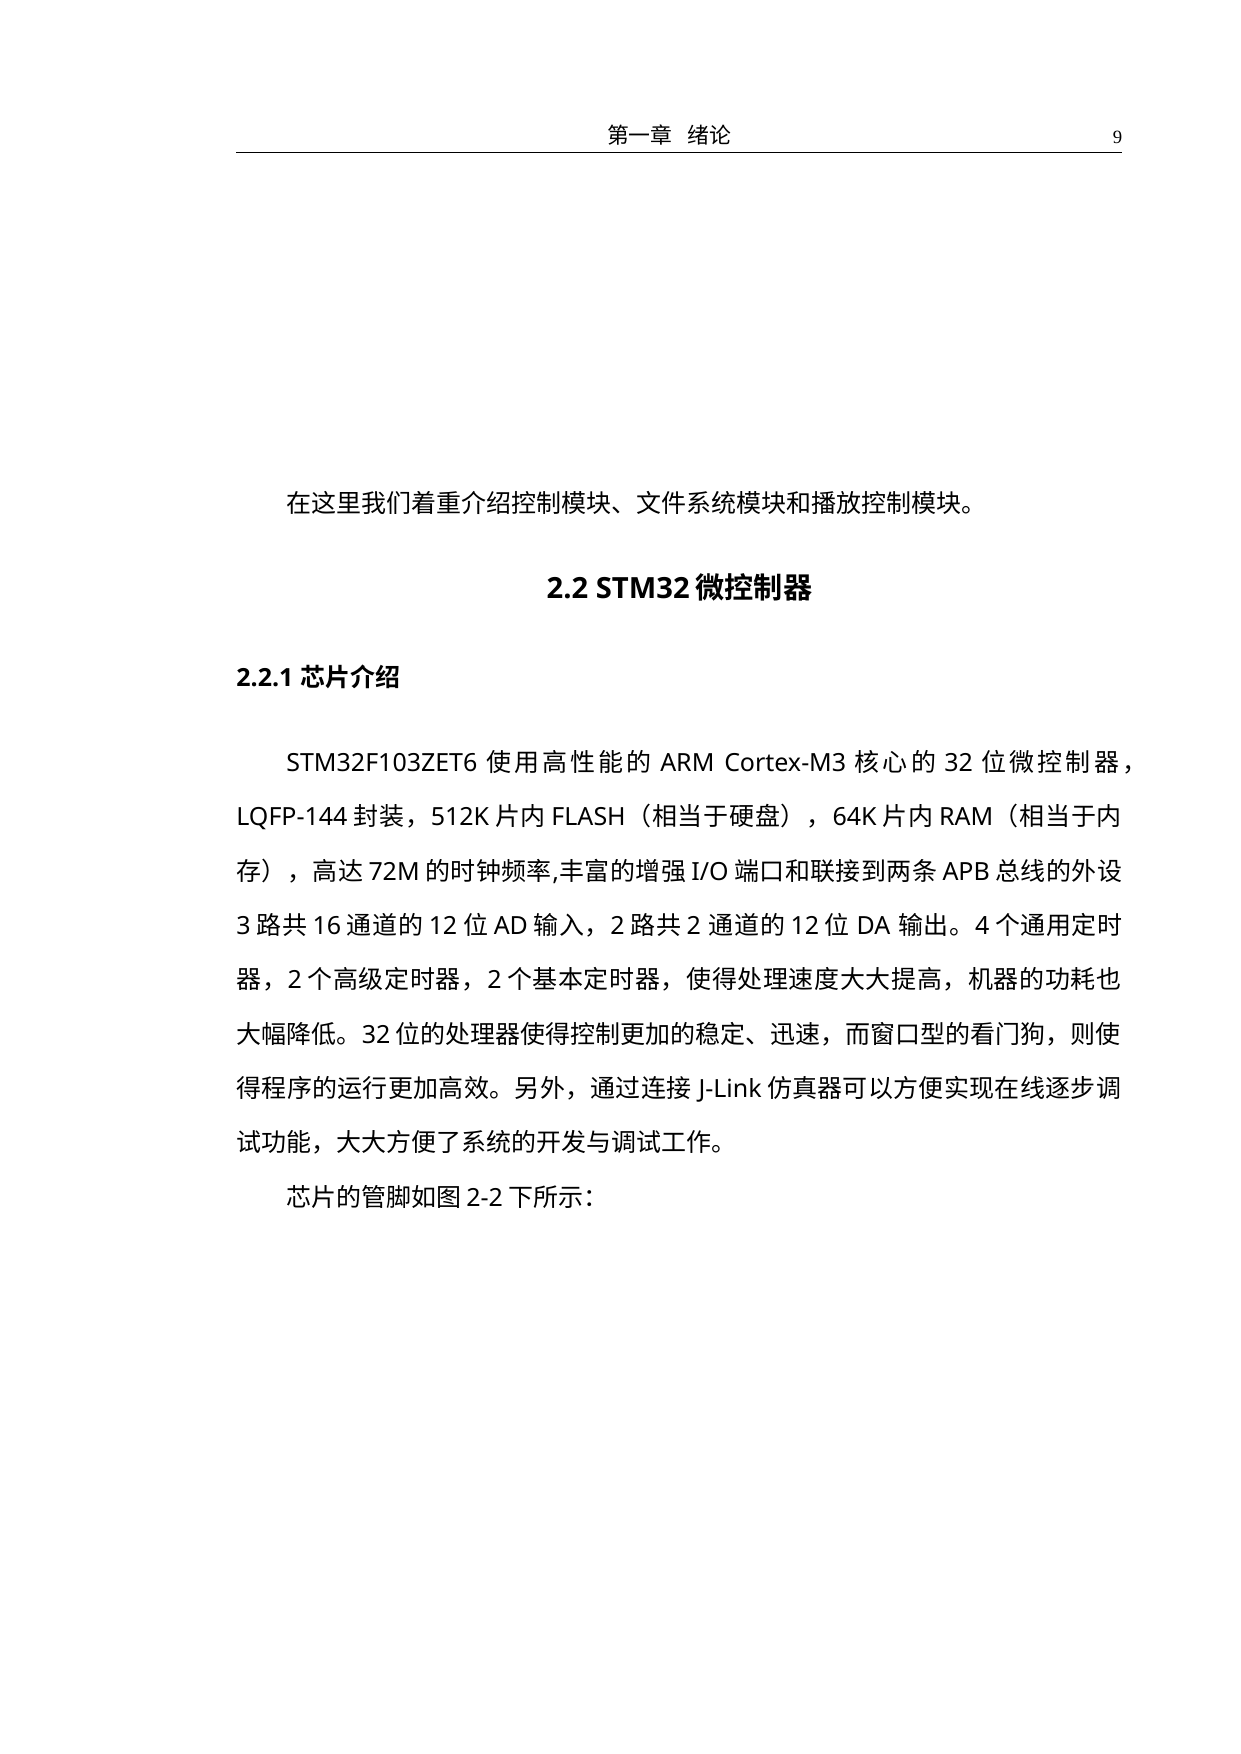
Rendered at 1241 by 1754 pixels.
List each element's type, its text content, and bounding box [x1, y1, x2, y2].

text STM32F103ZET6使用高性能的ARM Cortex-M3核心的32位微控制器，LQFP-144封装，512K片内FLASH（相当于硬盘），64K片内RAM（相当于内存），高达72M的时钟频率,丰富的增强I/O端口和联接到两条APB总线的外设，3路共16通道的12位AD输入，2路共2 通道的12位 DA 输出。4个通用定时器，2个高级定时器，2个基本定时器，使得处理速度大大提高，机器的功耗也大幅降低。32位的处理器使得控制更加的稳定、迅速，而窗口型的看门狗，则使得程序的运行更加高效。另外，通过连接J-Link仿真器可以方便实现在线逐步调试功能，大大方便了系统的开发与调试工作。 [236, 742, 1122, 1159]
subtitle 2.2.1 芯片介绍 [236, 658, 1122, 694]
text 芯片的管脚如图2-2下所示： [236, 1177, 1122, 1213]
text 在这里我们着重介绍控制模块、文件系统模块和播放控制模块。 [236, 483, 1122, 520]
text 2.2 STM32微控制器 [236, 565, 1122, 607]
